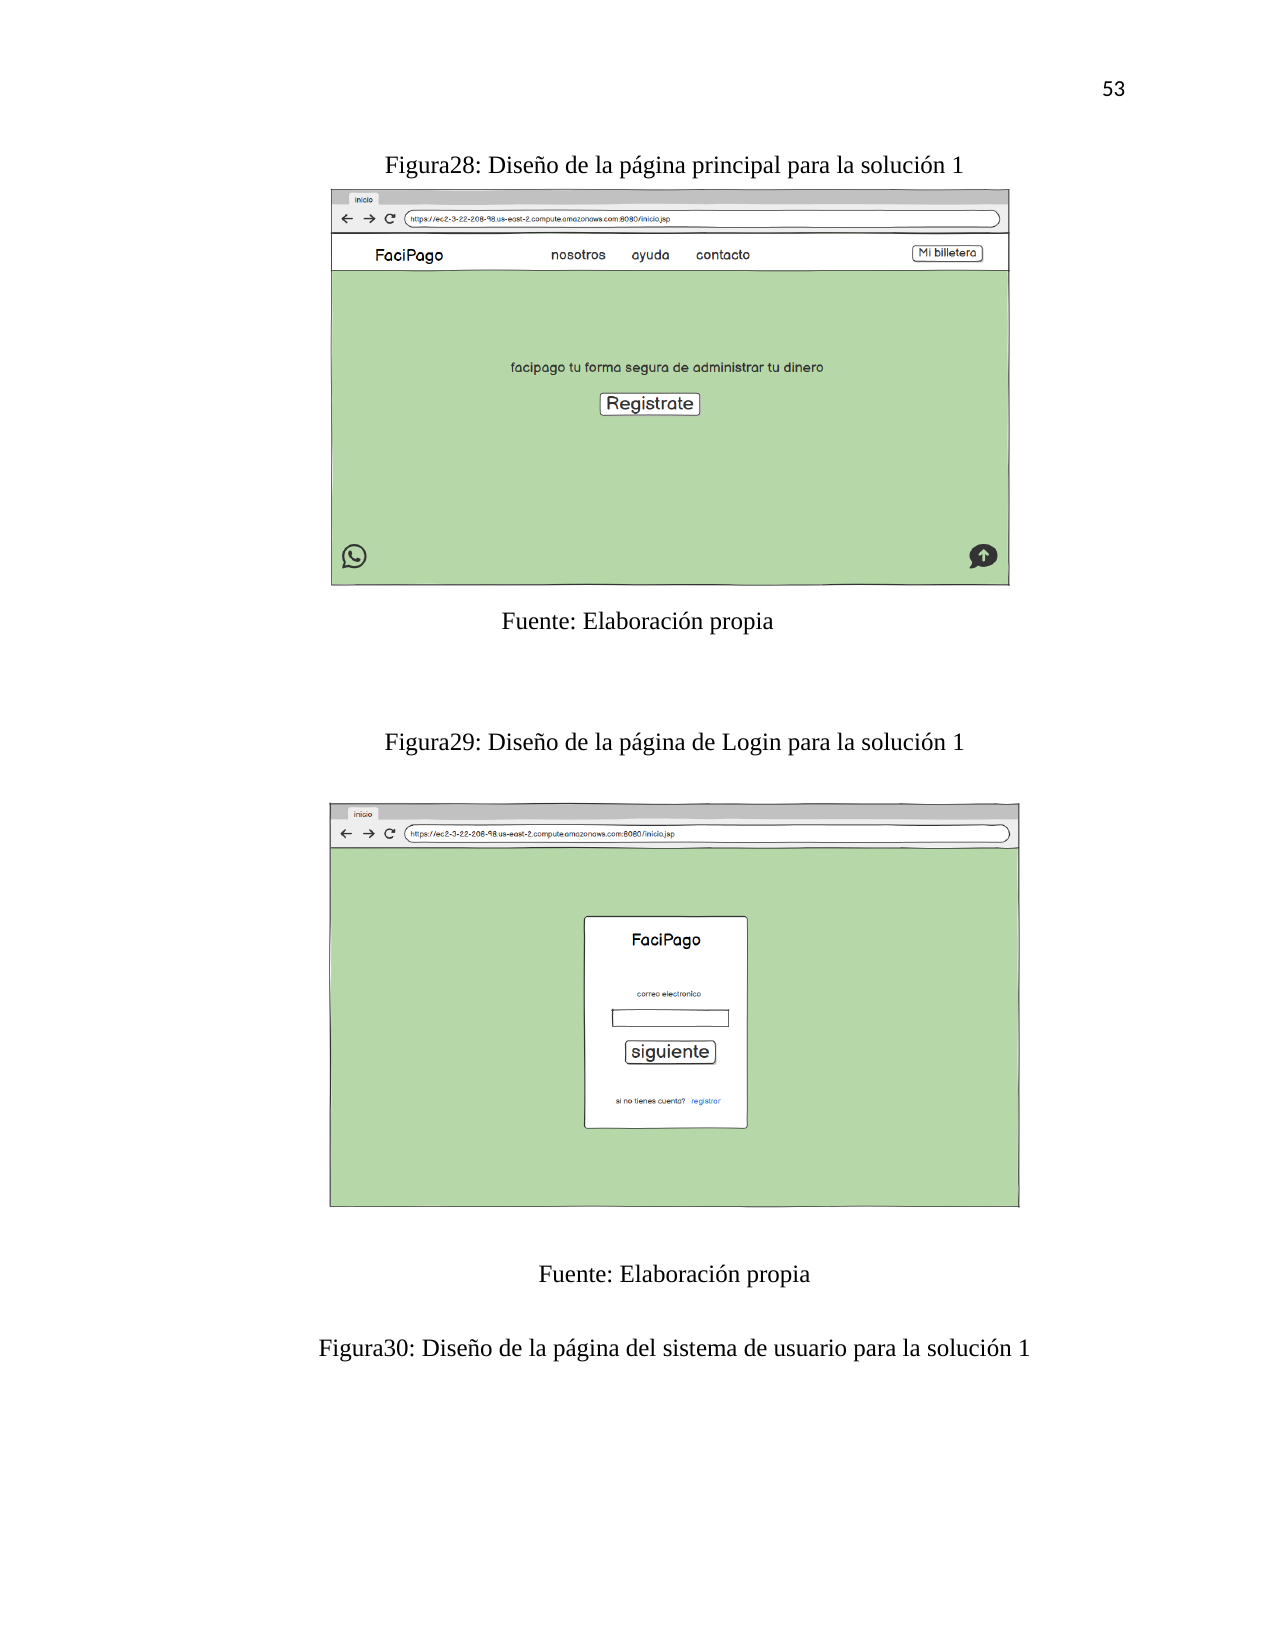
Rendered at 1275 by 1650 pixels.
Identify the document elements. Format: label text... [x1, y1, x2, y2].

text Figura28: Diseño de la página principal para la solución 1 [150, 150, 1125, 179]
text Figura30: Diseño de la página del sistema de usuario para la solución 1 [150, 1333, 1125, 1362]
picture [326, 181, 1012, 591]
text Fuente: Elaboración propia [150, 1259, 1125, 1287]
text Fuente: Elaboración propia [150, 606, 1125, 634]
picture [327, 801, 1022, 1214]
text Figura29: Diseño de la página de Login para la solución 1 [150, 727, 1125, 756]
